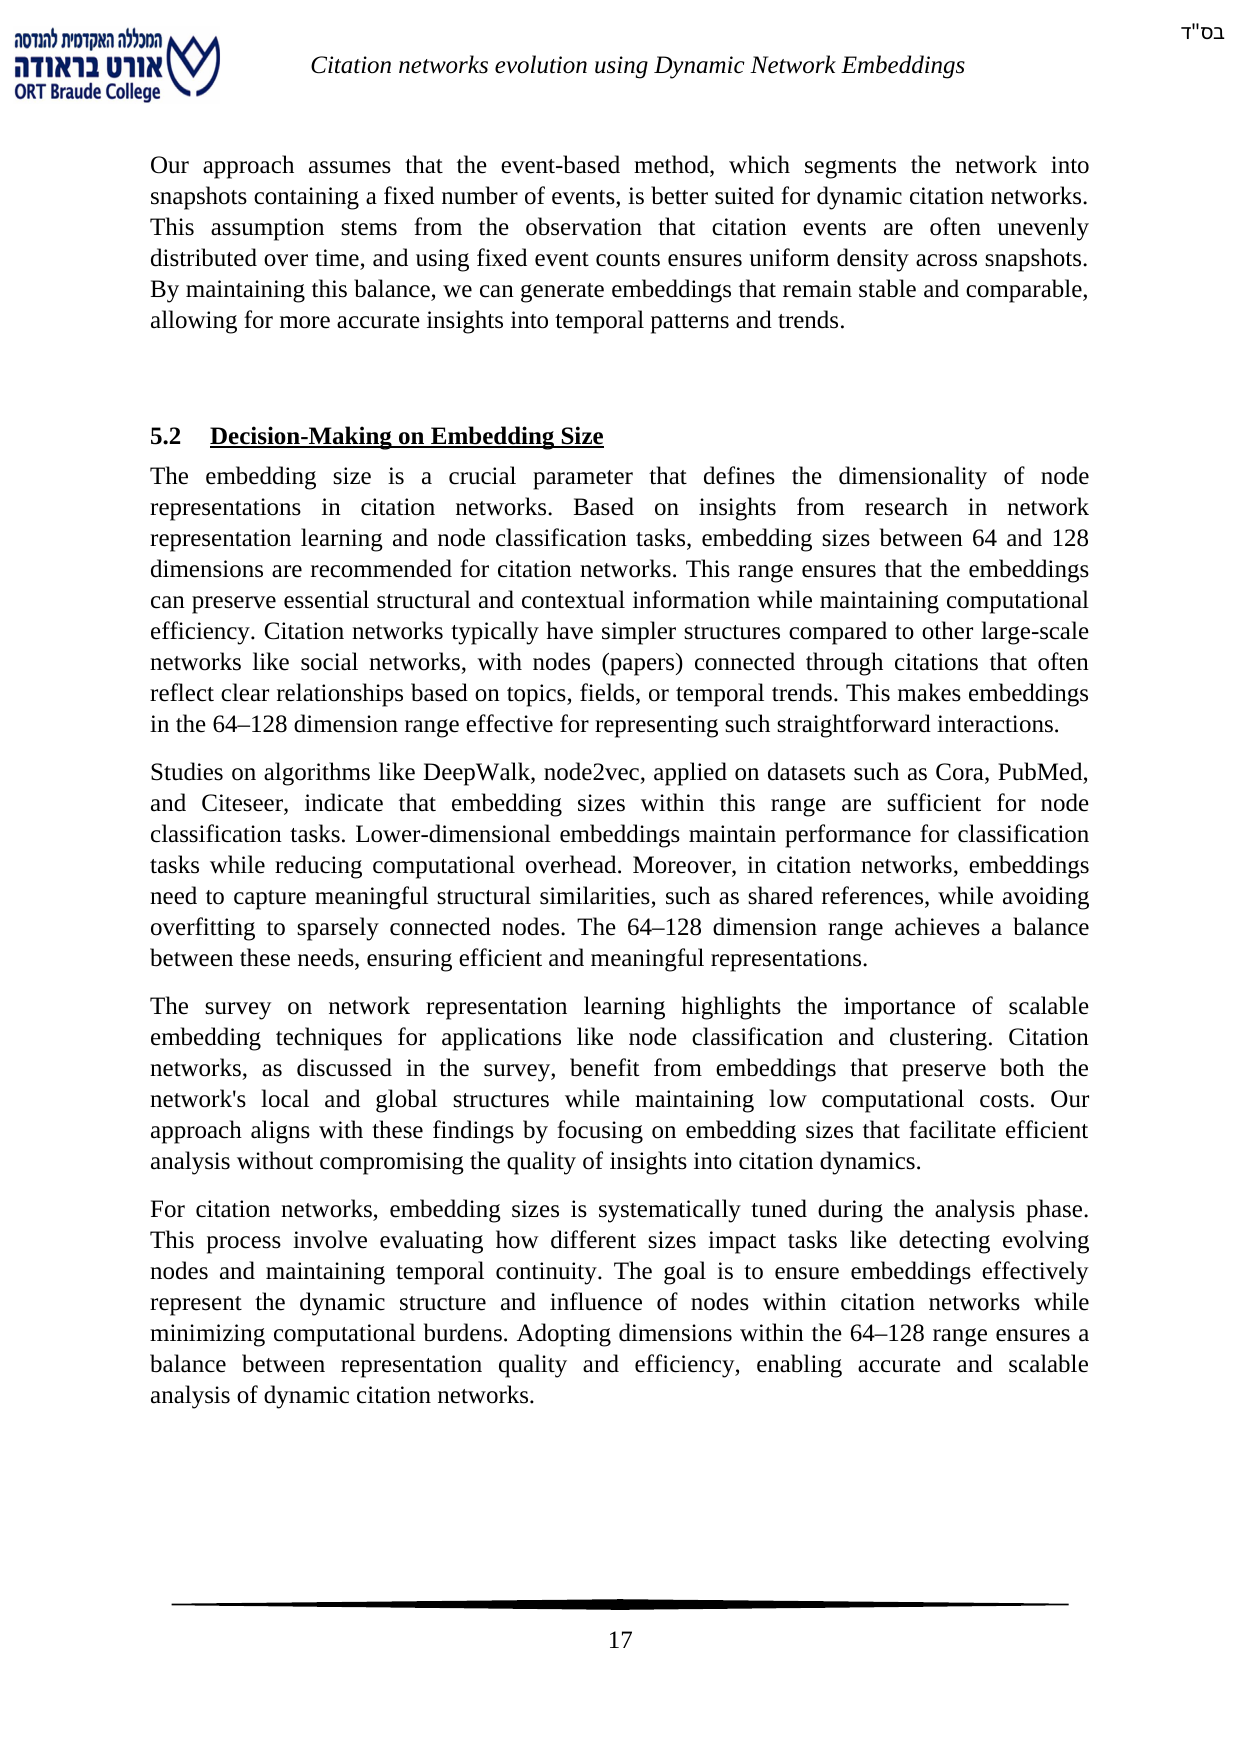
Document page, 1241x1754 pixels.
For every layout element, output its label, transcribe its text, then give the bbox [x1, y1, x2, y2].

subtitle Decision-Making on Embedding Size [150, 421, 1090, 450]
text For citation networks, embedding sizes is systematically tuned during the analysis phase. This process involve evaluating how different sizes impact tasks like detecting evolving nodes and maintaining temporal continuity. The goal is to ensure embeddings effectively represent the dynamic structure and influence of nodes within citation networks while minimizing computational burdens. Adopting dimensions within the 64–128 range ensures a balance between representation quality and efficiency, enabling accurate and scalable analysis of dynamic citation networks. [150, 1194, 1090, 1409]
text Studies on algorithms like DeepWalk, node2vec, applied on datasets such as Cora, PubMed, and Citeseer, indicate that embedding sizes within this range are sufficient for node classification tasks. Lower-dimensional embeddings maintain performance for classification tasks while reducing computational overhead. Moreover, in citation networks, embeddings need to capture meaningful structural similarities, such as shared references, while avoiding overfitting to sparsely connected nodes. The 64–128 dimension range achieves a balance between these needs, ensuring efficient and meaningful representations. [150, 757, 1090, 972]
text The embedding size is a crucial parameter that defines the dimensionality of node representations in citation networks. Based on insights from research in network representation learning and node classification tasks, embedding sizes between 64 and 128 dimensions are recommended for citation networks. This range ensures that the embeddings can preserve essential structural and contextual information while maintaining computational efficiency. Citation networks typically have simpler structures compared to other large-scale networks like social networks, with nodes (papers) connected through citations that often reflect clear relationships based on topics, fields, or temporal trends. This makes embeddings in the 64–128 dimension range effective for representing such straightforward interactions. [150, 461, 1090, 738]
text Our approach assumes that the event-based method, which segments the network into snapshots containing a fixed number of events, is better suited for dynamic citation networks. This assumption stems from the observation that citation events are often unevenly distributed over time, and using fixed event counts ensures uniform density across snapshots. By maintaining this balance, we can generate embeddings that remain stable and comparable, allowing for more accurate insights into temporal patterns and trends. [150, 150, 1090, 334]
text The survey on network representation learning highlights the importance of scalable embedding techniques for applications like node classification and clustering. Citation networks, as discussed in the survey, benefit from embeddings that preserve both the network's local and global structures while maintaining low computational costs. Our approach aligns with these findings by focusing on embedding sizes that facilitate efficient analysis without compromising the quality of insights into citation dynamics. [150, 991, 1090, 1175]
picture [12, 26, 221, 104]
